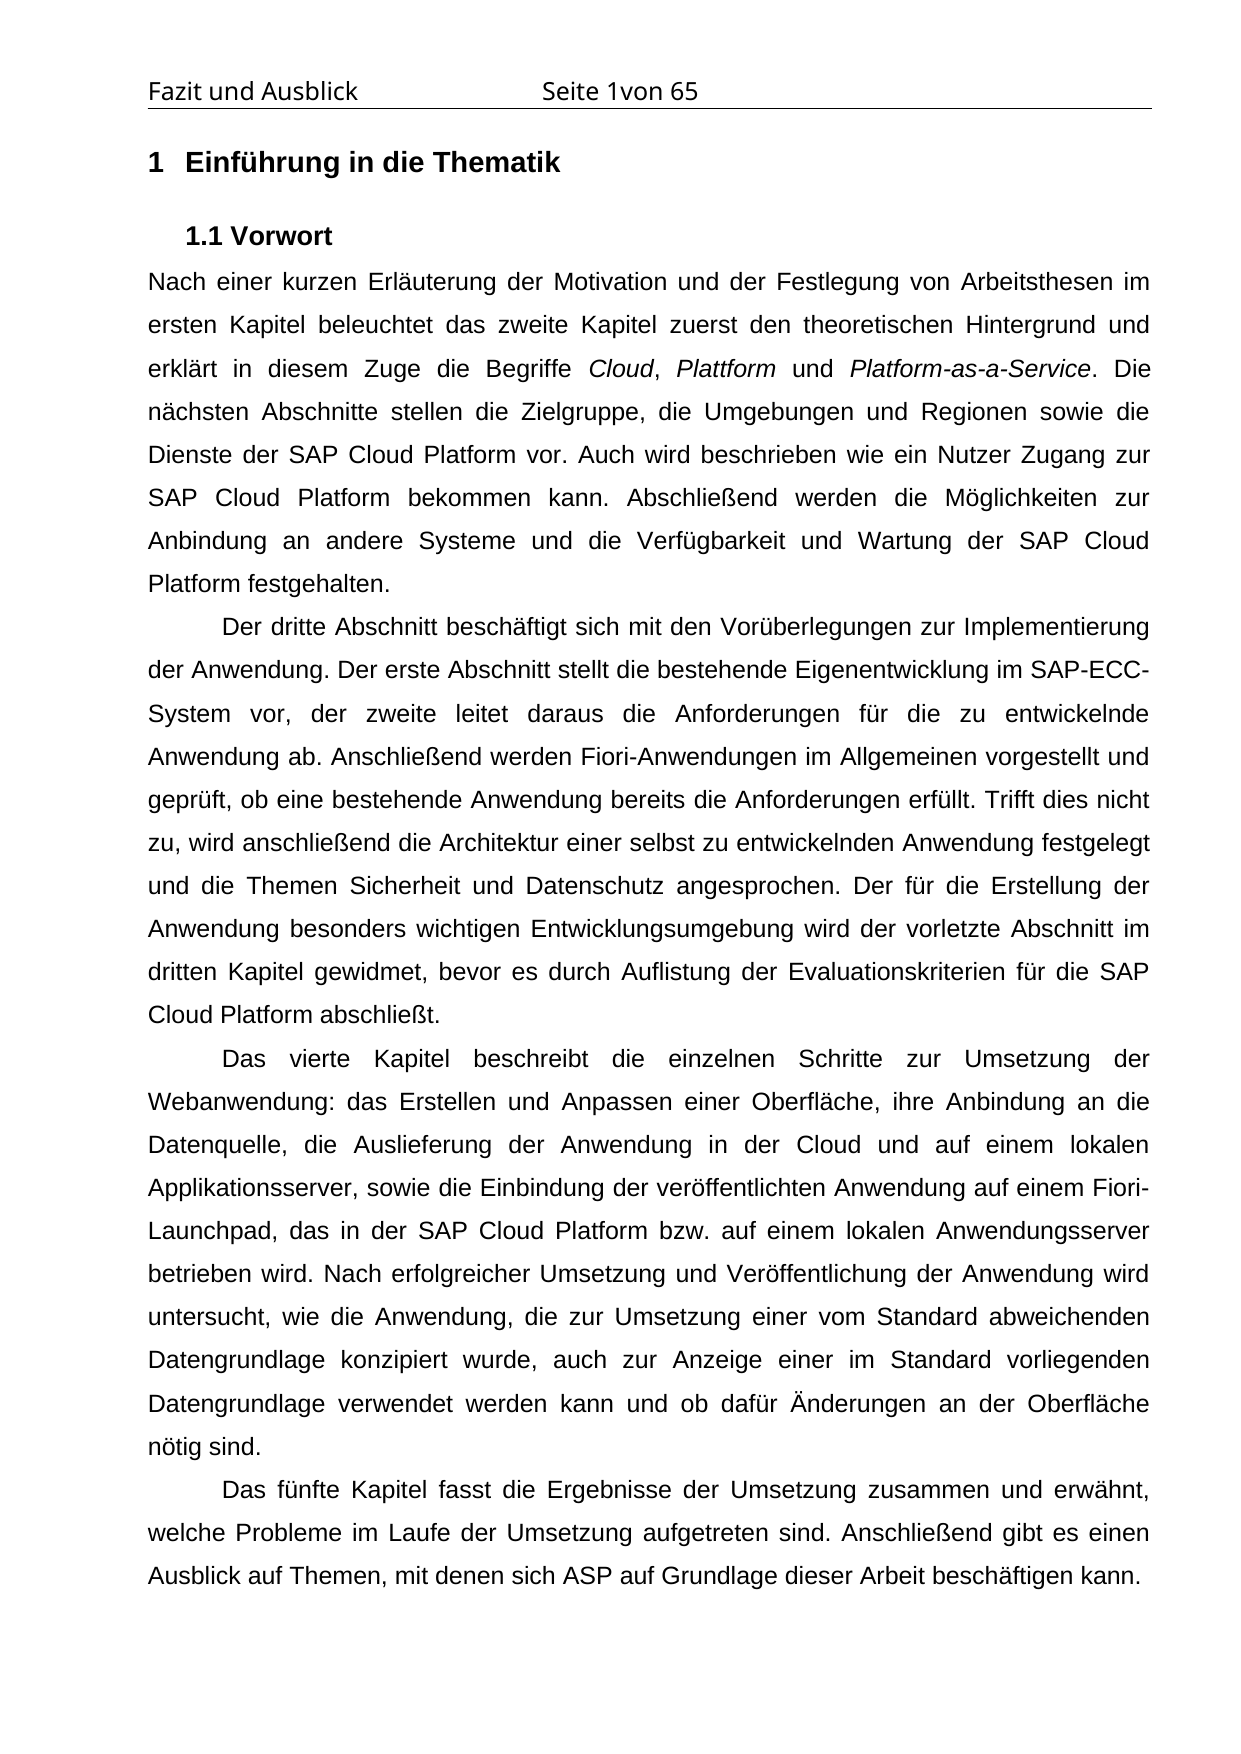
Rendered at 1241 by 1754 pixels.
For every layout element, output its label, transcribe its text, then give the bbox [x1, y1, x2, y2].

subtitle Einführung in die Thematik [148, 145, 1152, 179]
text Nach einer kurzen Erläuterung der Motivation und der Festlegung von Arbeitsthesen im ersten Kapitel beleuchtet das zweite Kapitel zuerst den theoretischen Hintergrund und erklärt in diesem Zuge die Begriffe Cloud, Plattform und Platform-as-a-Service. Die nächsten Abschnitte stellen die Zielgruppe, die Umgebungen und Regionen sowie die Dienste der SAP Cloud Platform vor. Auch wird beschrieben wie ein Nutzer Zugang zur SAP Cloud Platform bekommen kann. Abschließend werden die Möglichkeiten zur Anbindung an andere Systeme und die Verfügbarkeit und Wartung der SAP Cloud Platform festgehalten. [148, 267, 1152, 598]
subtitle Vorwort [185, 220, 1152, 252]
text Das fünfte Kapitel fasst die Ergebnisse der Umsetzung zusammen und erwähnt, welche Probleme im Laufe der Umsetzung aufgetreten sind. Anschließend gibt es einen Ausblick auf Themen, mit denen sich ASP auf Grundlage dieser Arbeit beschäftigen kann. [148, 1475, 1152, 1590]
text Der dritte Abschnitt beschäftigt sich mit den Vorüberlegungen zur Implementierung der Anwendung. Der erste Abschnitt stellt die bestehende Eigenentwicklung im SAP-ECC-System vor, der zweite leitet daraus die Anforderungen für die zu entwickelnde Anwendung ab. Anschließend werden Fiori-Anwendungen im Allgemeinen vorgestellt und geprüft, ob eine bestehende Anwendung bereits die Anforderungen erfüllt. Trifft dies nicht zu, wird anschließend die Architektur einer selbst zu entwickelnden Anwendung festgelegt und die Themen Sicherheit und Datenschutz angesprochen. Der für die Erstellung der Anwendung besonders wichtigen Entwicklungsumgebung wird der vorletzte Abschnitt im dritten Kapitel gewidmet, bevor es durch Auflistung der Evaluationskriterien für die SAP Cloud Platform abschließt. [148, 612, 1152, 1029]
text Das vierte Kapitel beschreibt die einzelnen Schritte zur Umsetzung der Webanwendung: das Erstellen und Anpassen einer Oberfläche, ihre Anbindung an die Datenquelle, die Auslieferung der Anwendung in der Cloud und auf einem lokalen Applikationsserver, sowie die Einbindung der veröffentlichten Anwendung auf einem Fiori-Launchpad, das in der SAP Cloud Platform bzw. auf einem lokalen Anwendungsserver betrieben wird. Nach erfolgreicher Umsetzung und Veröffentlichung der Anwendung wird untersucht, wie die Anwendung, die zur Umsetzung einer vom Standard abweichenden Datengrundlage konzipiert wurde, auch zur Anzeige einer im Standard vorliegenden Datengrundlage verwendet werden kann und ob dafür Änderungen an der Oberfläche nötig sind. [148, 1043, 1152, 1460]
